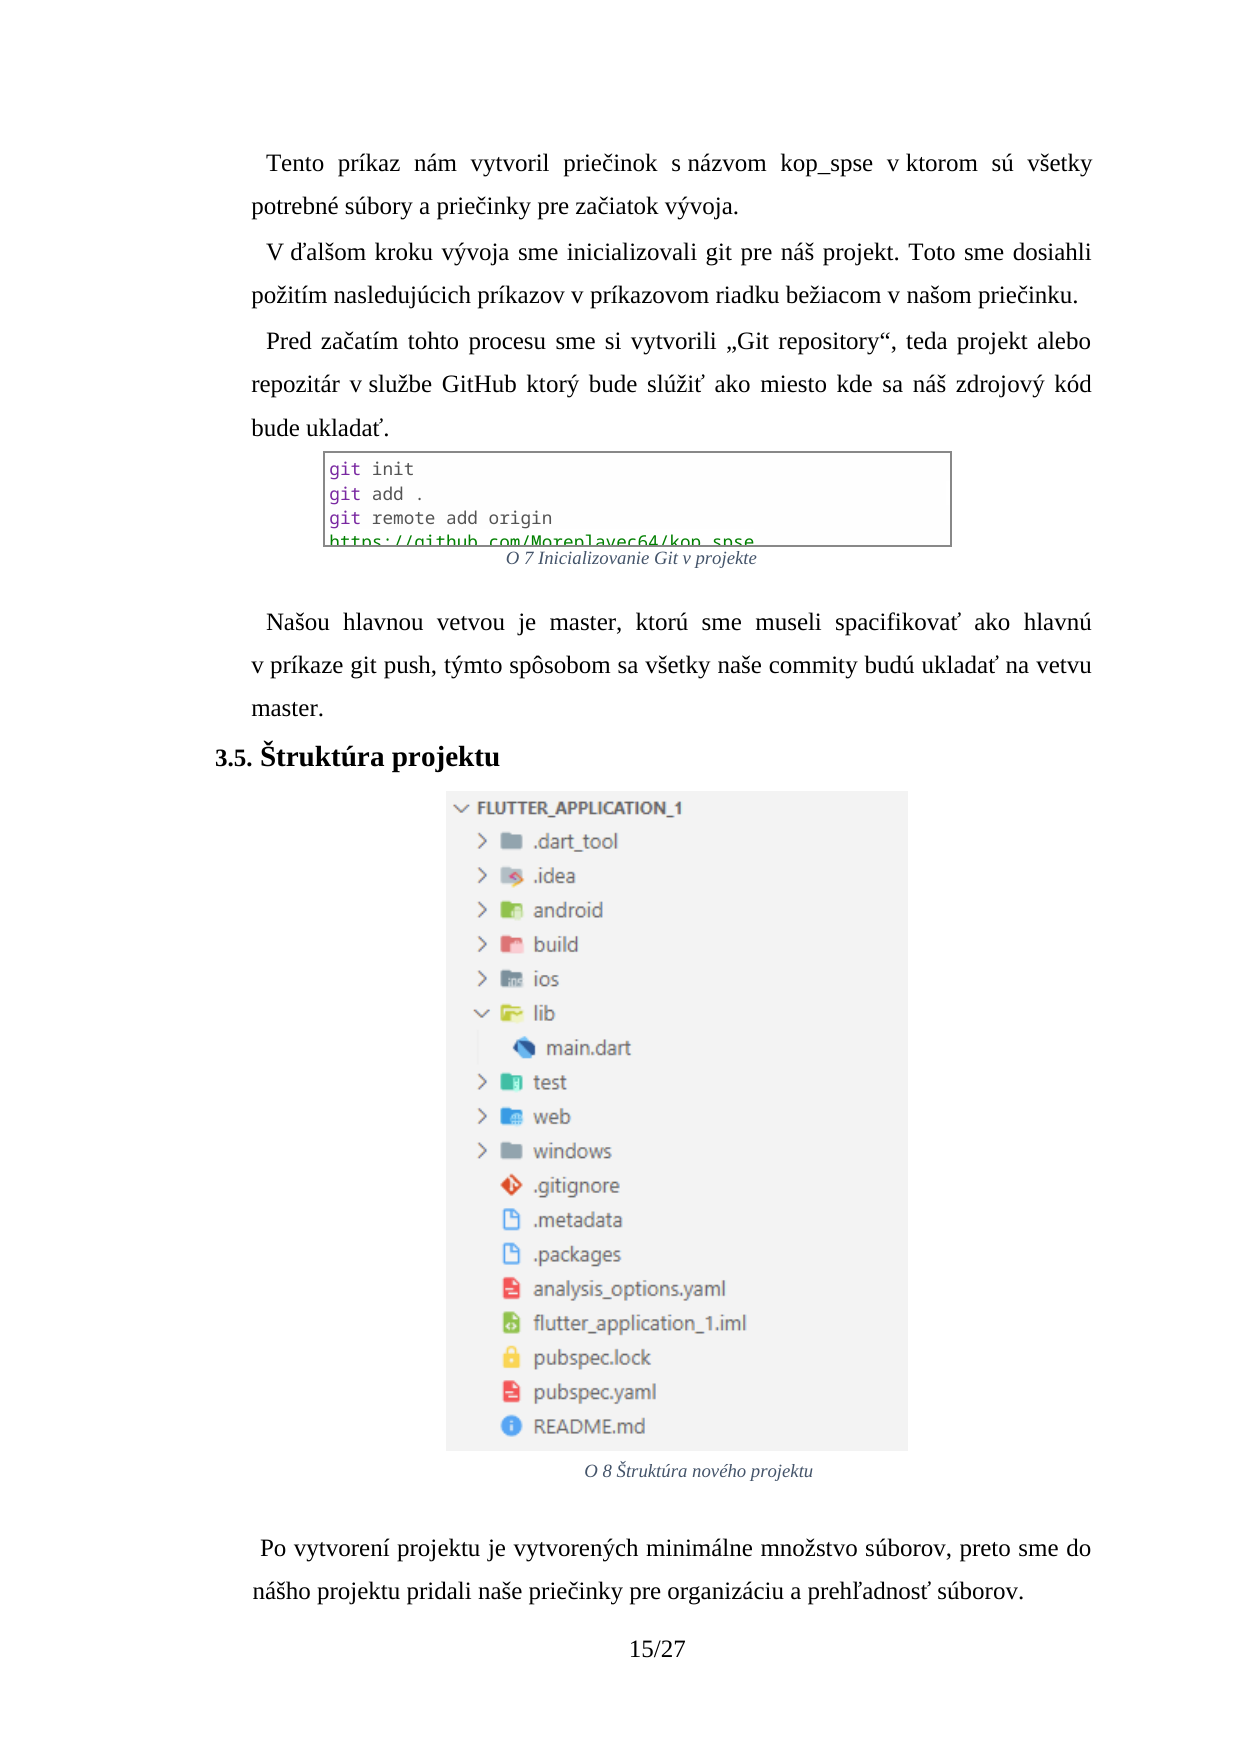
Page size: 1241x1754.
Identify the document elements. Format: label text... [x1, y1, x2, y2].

text Našou hlavnou vetvou je master, ktorú sme museli spacifikovať ako hlavnú v príkaze git push, týmto spôsobom sa všetky naše commity budú ukladať na vetvu master. [251, 459, 1092, 722]
picture [446, 791, 908, 1451]
text Štruktúra projektu [215, 739, 1092, 773]
text Pred začatím tohto procesu sme si vytvorili „Git repository“, teda projekt alebo repozitár v službe GitHub ktorý bude slúžiť ako miesto kde sa náš zdrojový kód bude ukladať. [251, 326, 1092, 441]
text Tento príkaz nám vytvoril priečinok s názvom kop_spse v ktorom sú všetky potrebné súbory a priečinky pre začiatok vývoja. [251, 148, 1092, 219]
text V ďalšom kroku vývoja sme inicializovali git pre náš projekt. Toto sme dosiahli požitím nasledujúcich príkazov v príkazovom riadku bežiacom v našom priečinku. [251, 237, 1092, 309]
